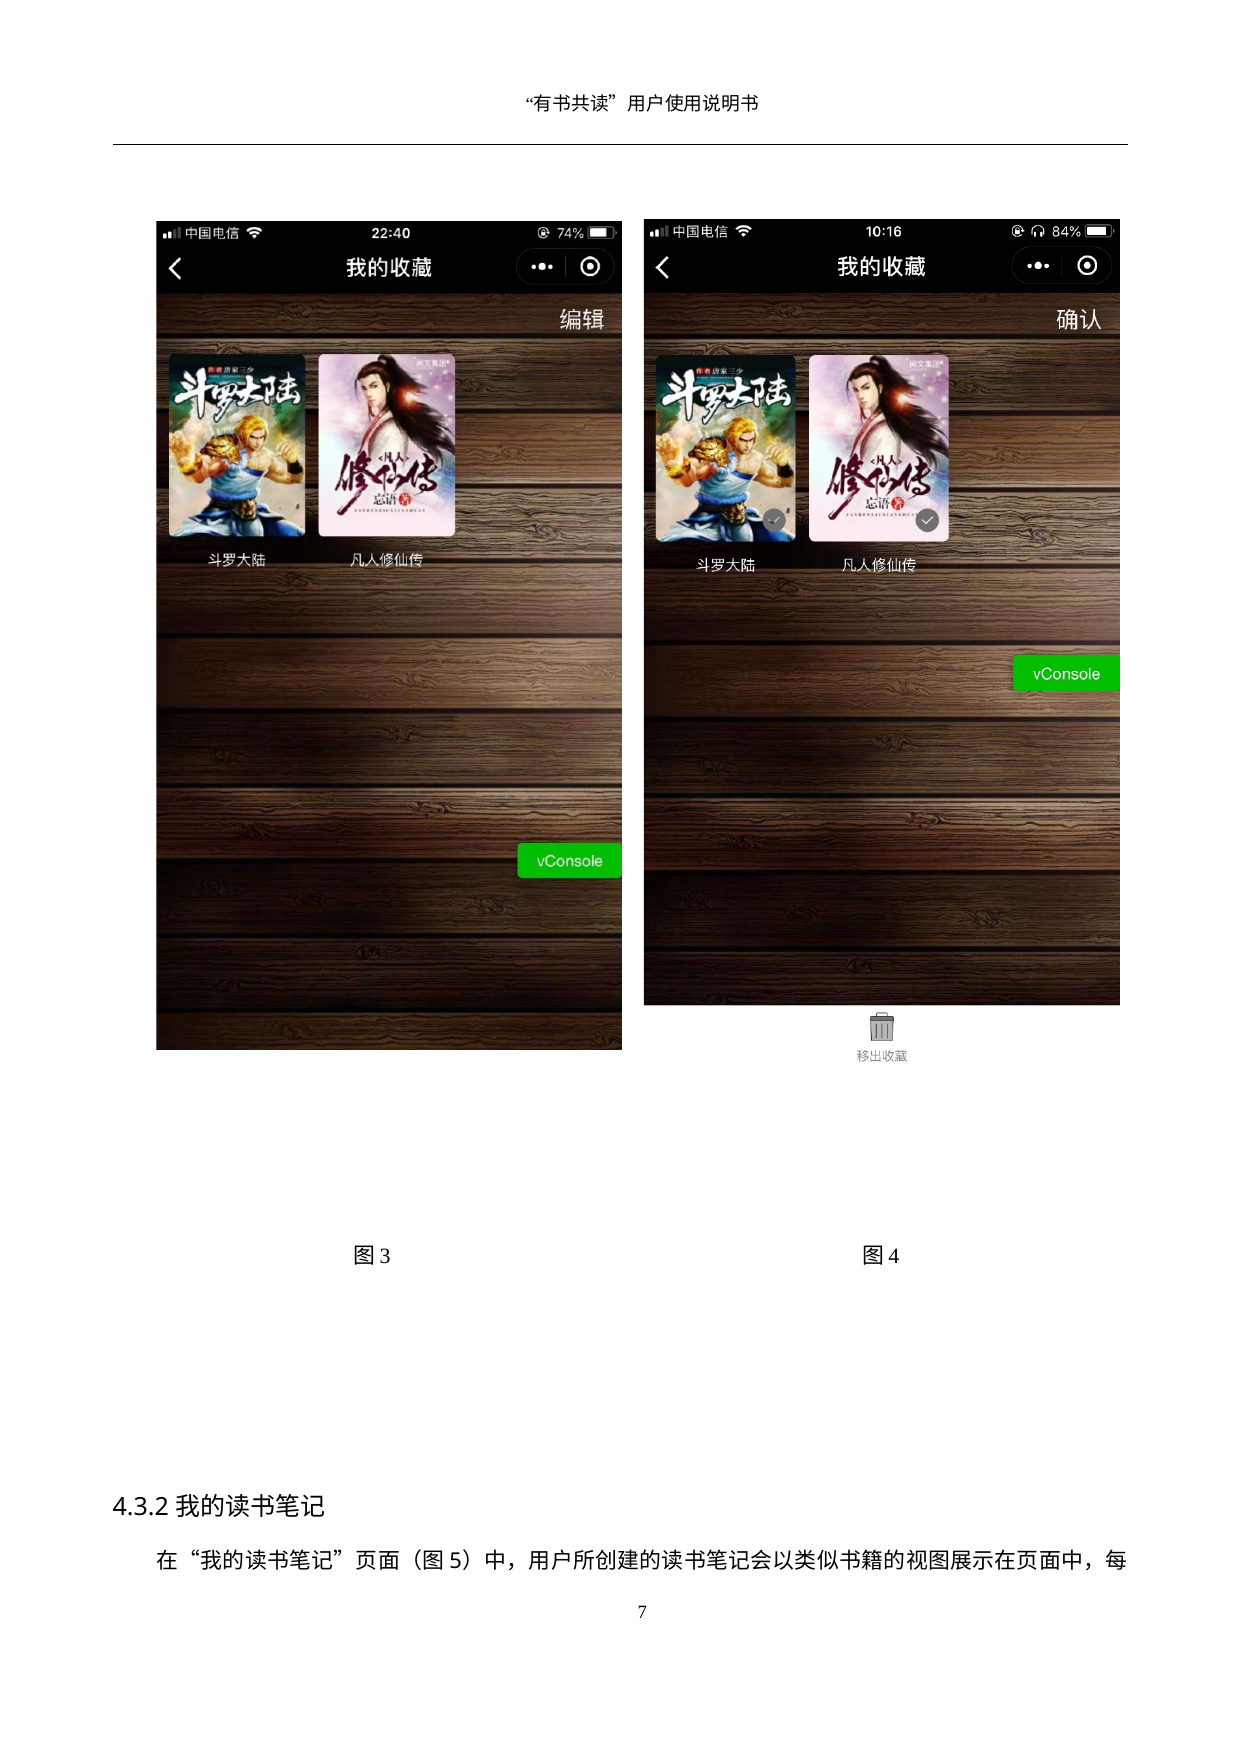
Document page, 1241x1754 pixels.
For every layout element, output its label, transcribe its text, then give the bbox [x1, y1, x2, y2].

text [112, 1543, 1128, 1575]
subtitle 4.3.2 我的读书笔记 [112, 1472, 1128, 1537]
text 图3 图4 [287, 1238, 1128, 1270]
picture [156, 221, 622, 1050]
picture [643, 219, 1120, 1066]
